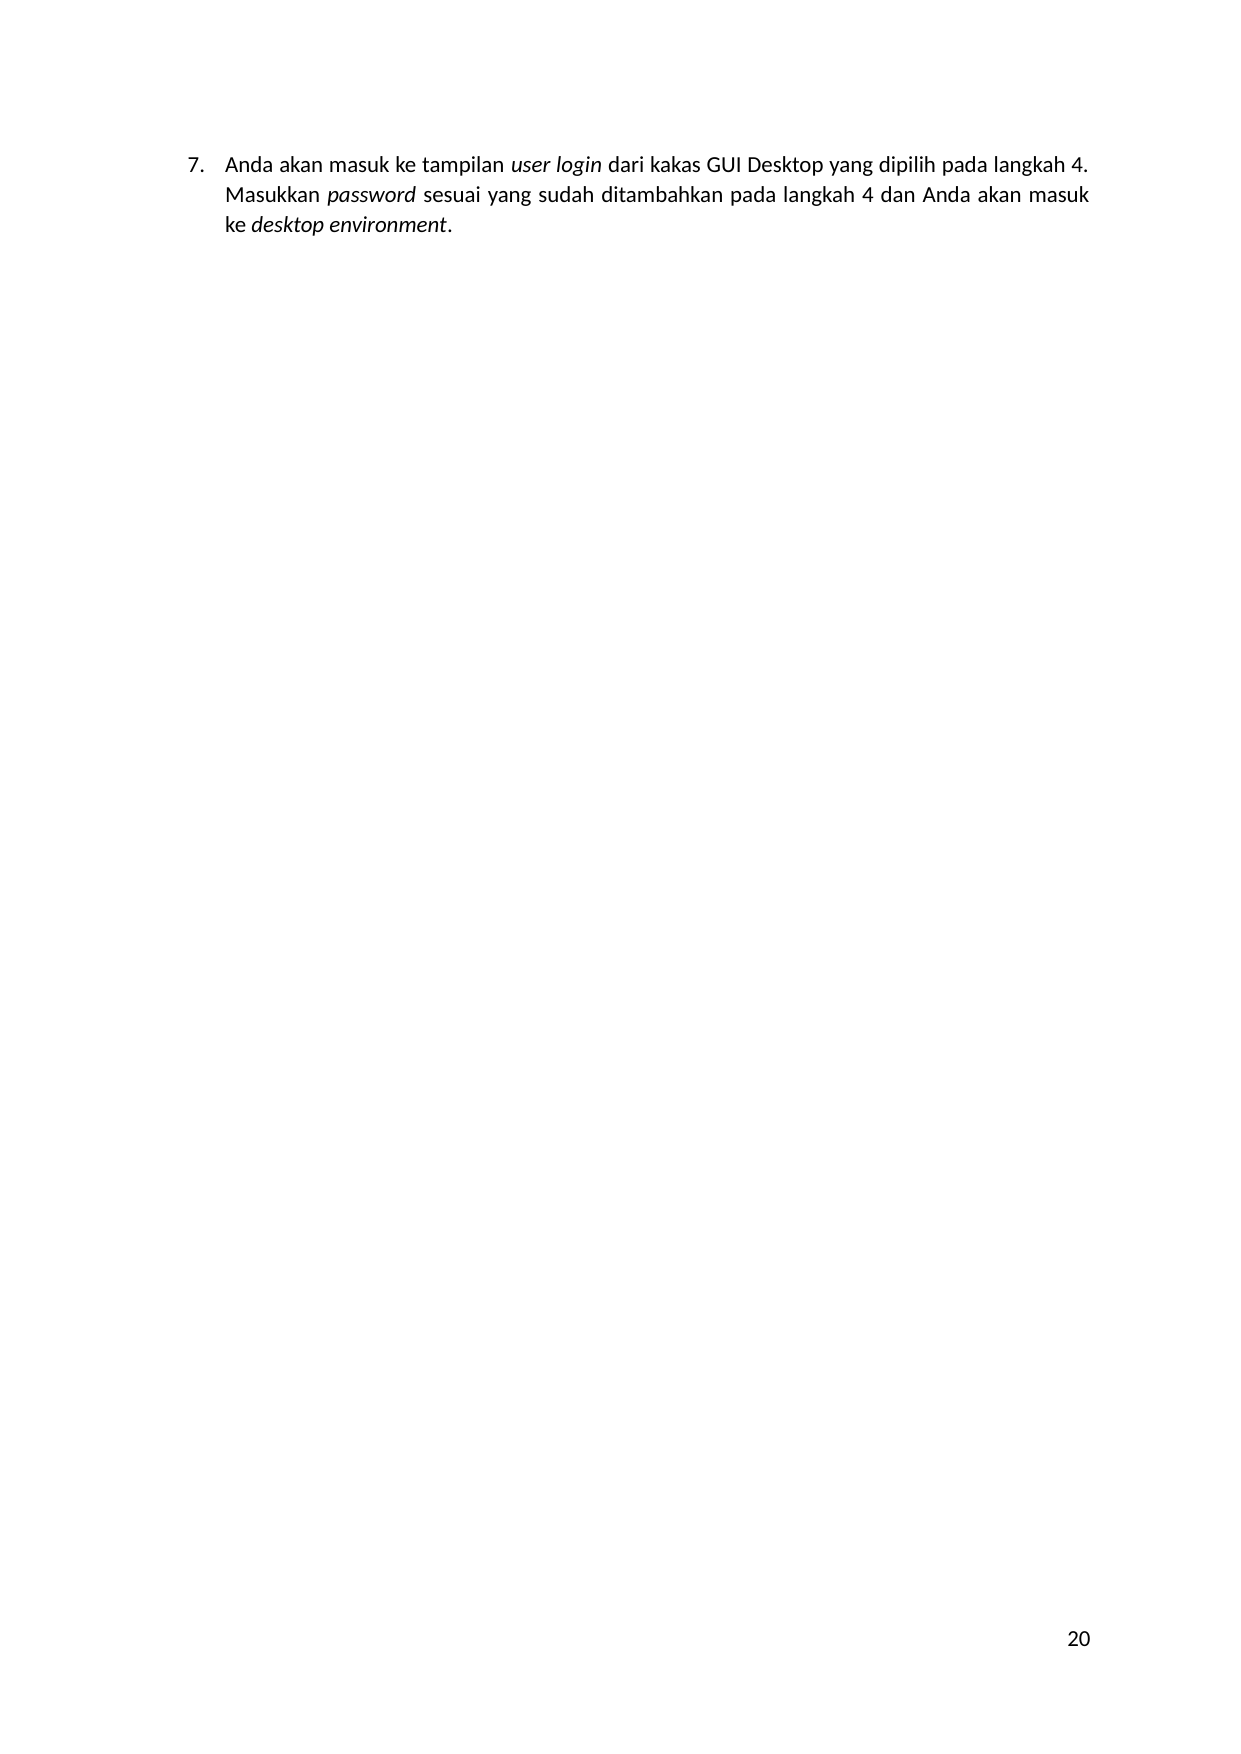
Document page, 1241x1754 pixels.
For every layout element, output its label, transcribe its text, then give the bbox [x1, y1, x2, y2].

list Anda akan masuk ke tampilan user login dari kakas GUI Desktop yang dipilih pada langkah 4. Masukkan password sesuai yang sudah ditambahkan pada langkah 4 dan Anda akan masuk ke desktop environment. [187, 150, 1090, 238]
